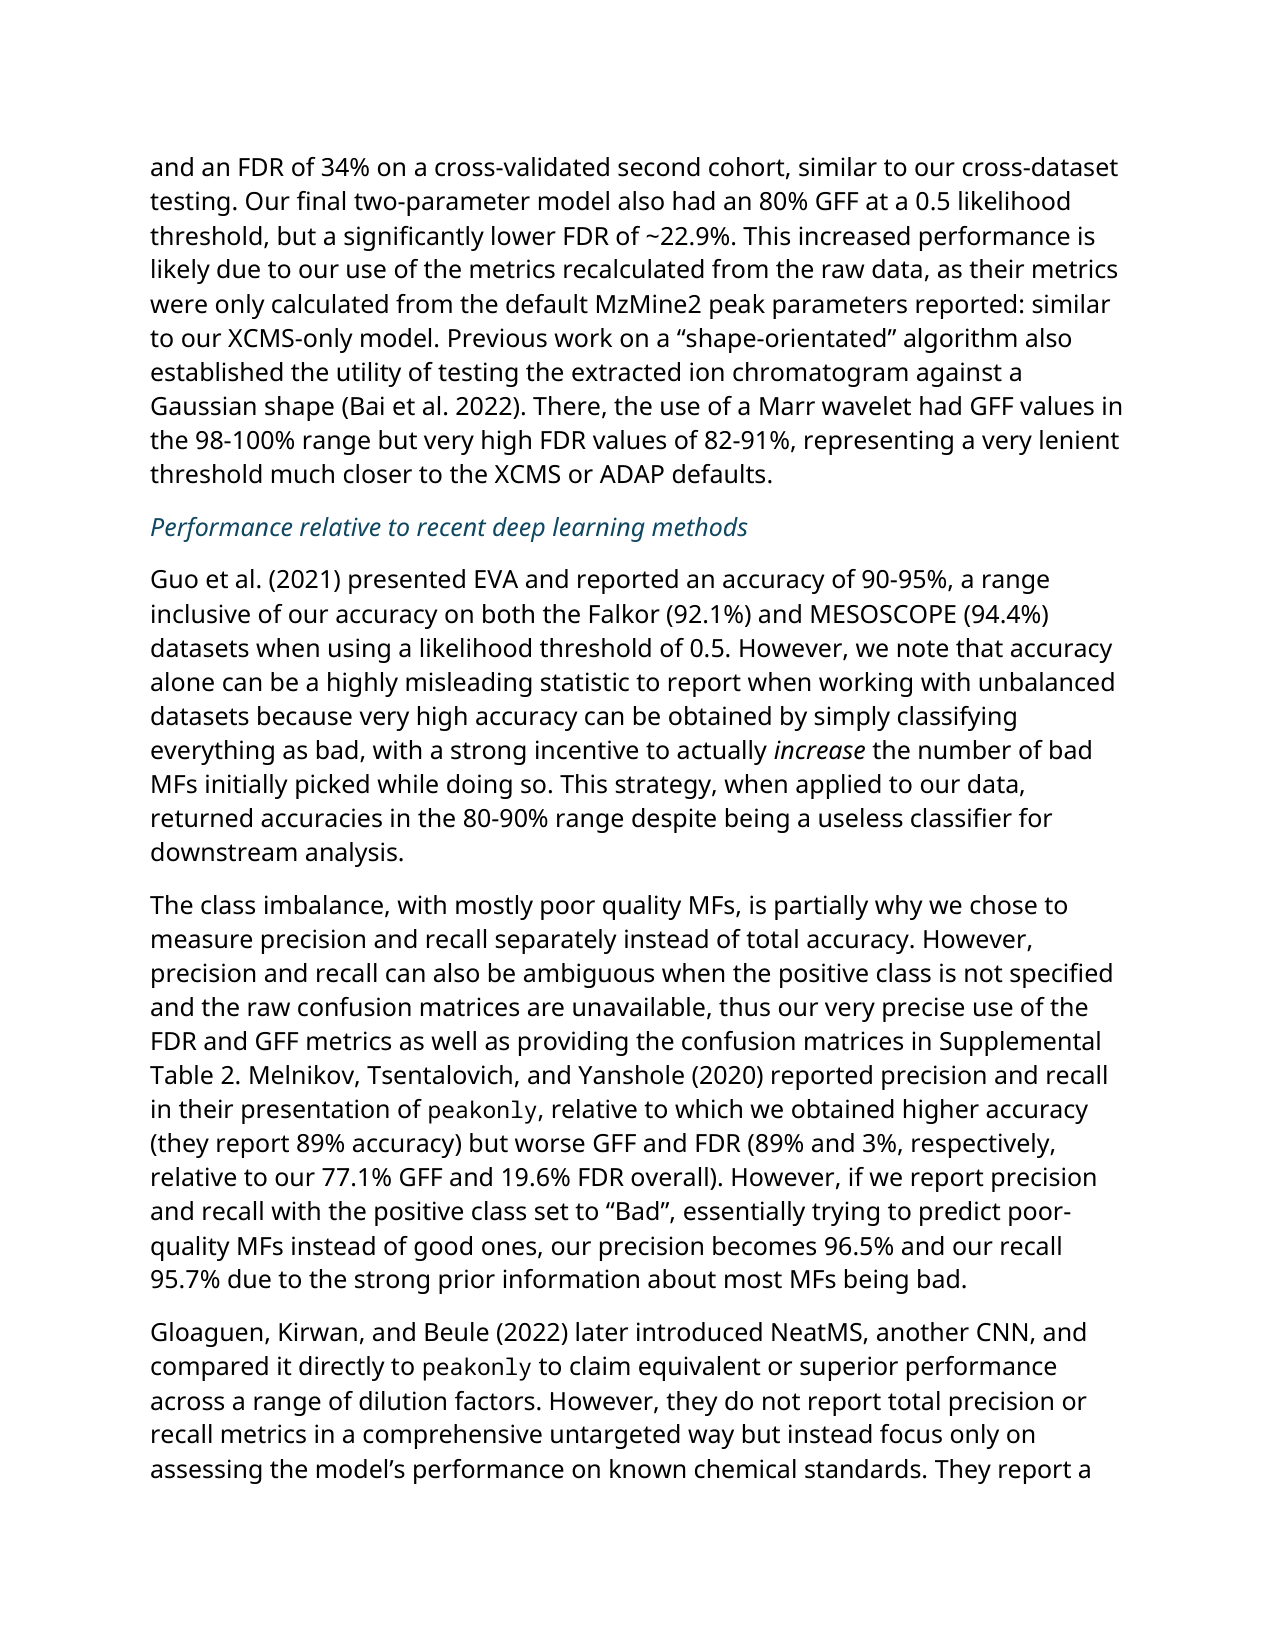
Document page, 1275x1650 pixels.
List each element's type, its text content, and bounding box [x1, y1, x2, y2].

text Guo et al. (2021) presented EVA and reported an accuracy of 90-95%, a range inclusive of our accuracy on both the Falkor (92.1%) and MESOSCOPE (94.4%) datasets when using a likelihood threshold of 0.5. However, we note that accuracy alone can be a highly misleading statistic to report when working with unbalanced datasets because very high accuracy can be obtained by simply classifying everything as bad, with a strong incentive to actually increase the number of bad MFs initially picked while doing so. This strategy, when applied to our data, returned accuracies in the 80-90% range despite being a useless classifier for downstream analysis. [150, 562, 1125, 869]
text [150, 150, 1125, 491]
text The class imbalance, with mostly poor quality MFs, is partially why we chose to measure precision and recall separately instead of total accuracy. However, precision and recall can also be ambiguous when the positive class is not specified and the raw confusion matrices are unavailable, thus our very precise use of the FDR and GFF metrics as well as providing the confusion matrices in Supplemental Table 2. Melnikov, Tsentalovich, and Yanshole (2020) reported precision and recall in their presentation of peakonly, relative to which we obtained higher accuracy (they report 89% accuracy) but worse GFF and FDR (89% and 3%, respectively, relative to our 77.1% GFF and 19.6% FDR overall). However, if we report precision and recall with the positive class set to “Bad”, essentially trying to predict poor-quality MFs instead of good ones, our precision becomes 96.5% and our recall 95.7% due to the strong prior information about most MFs being bad. [150, 887, 1125, 1296]
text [150, 1315, 1125, 1485]
subtitle Performance relative to recent deep learning methods [150, 509, 1125, 543]
